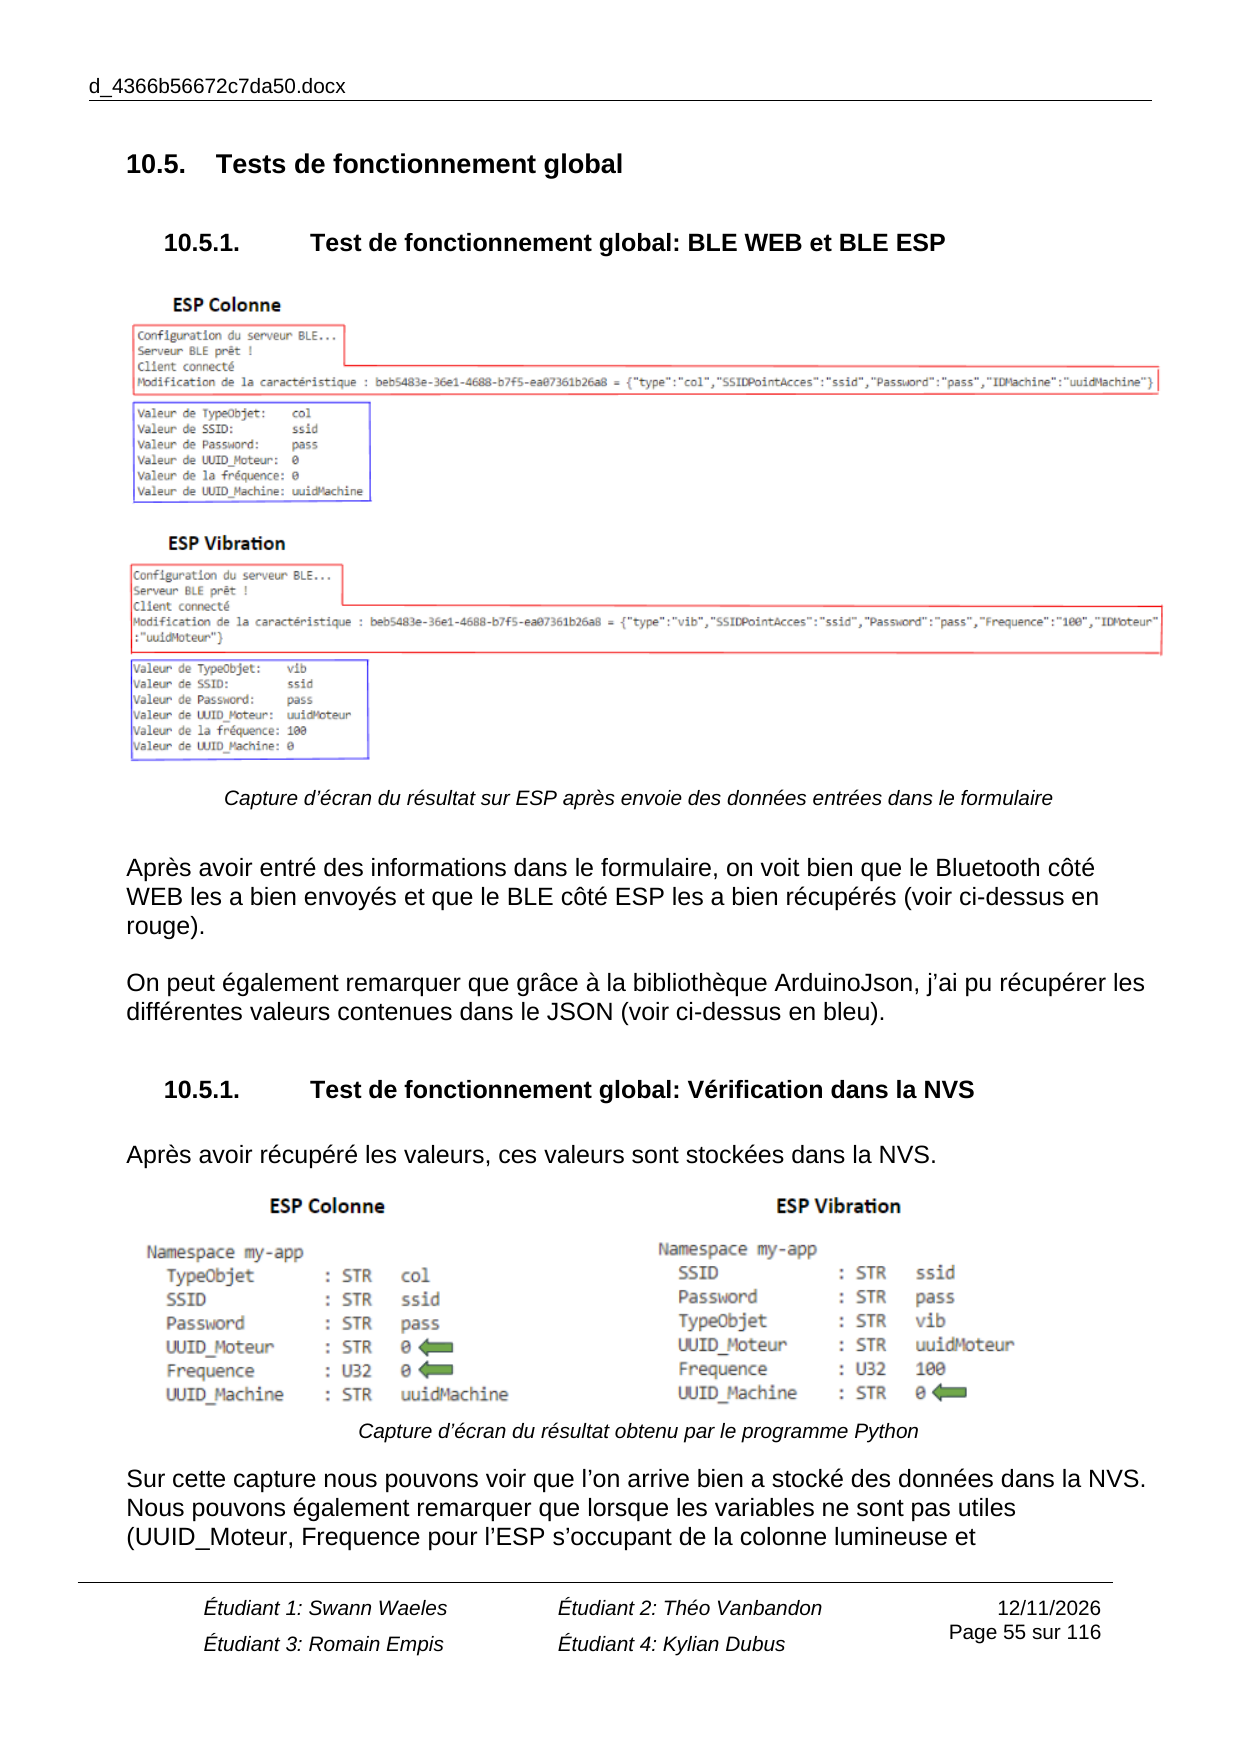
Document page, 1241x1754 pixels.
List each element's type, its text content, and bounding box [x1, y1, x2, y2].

subtitle Test de fonctionnement global: BLE WEB et BLE ESP [164, 228, 1152, 257]
text Capture d’écran du résultat obtenu par le programme Python [126, 1419, 1152, 1443]
picture [126, 293, 1189, 786]
text Après avoir récupéré les valeurs, ces valeurs sont stockées dans la NVS. [126, 1140, 1152, 1168]
text Capture d’écran du résultat sur ESP après envoie des données entrées dans le formulaire [126, 786, 1152, 810]
subtitle Test de fonctionnement global: Vérification dans la NVS [164, 1074, 1152, 1103]
text On peut également remarquer que grâce à la bibliothèque ArduinoJson, j’ai pu récupérer les différentes valeurs contenues dans le JSON (voir ci-dessus en bleu). [126, 968, 1152, 1026]
picture [126, 1192, 1033, 1419]
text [126, 1493, 1152, 1551]
text Sur cette capture nous pouvons voir que l’on arrive bien a stocké des données dans la NVS. [126, 1464, 1152, 1493]
subtitle Tests de fonctionnement global [126, 148, 1152, 179]
text Après avoir entré des informations dans le formulaire, on voit bien que le Bluetooth côté WEB les a bien envoyés et que le BLE côté ESP les a bien récupérés (voir ci-dessus en rouge). [126, 853, 1152, 939]
